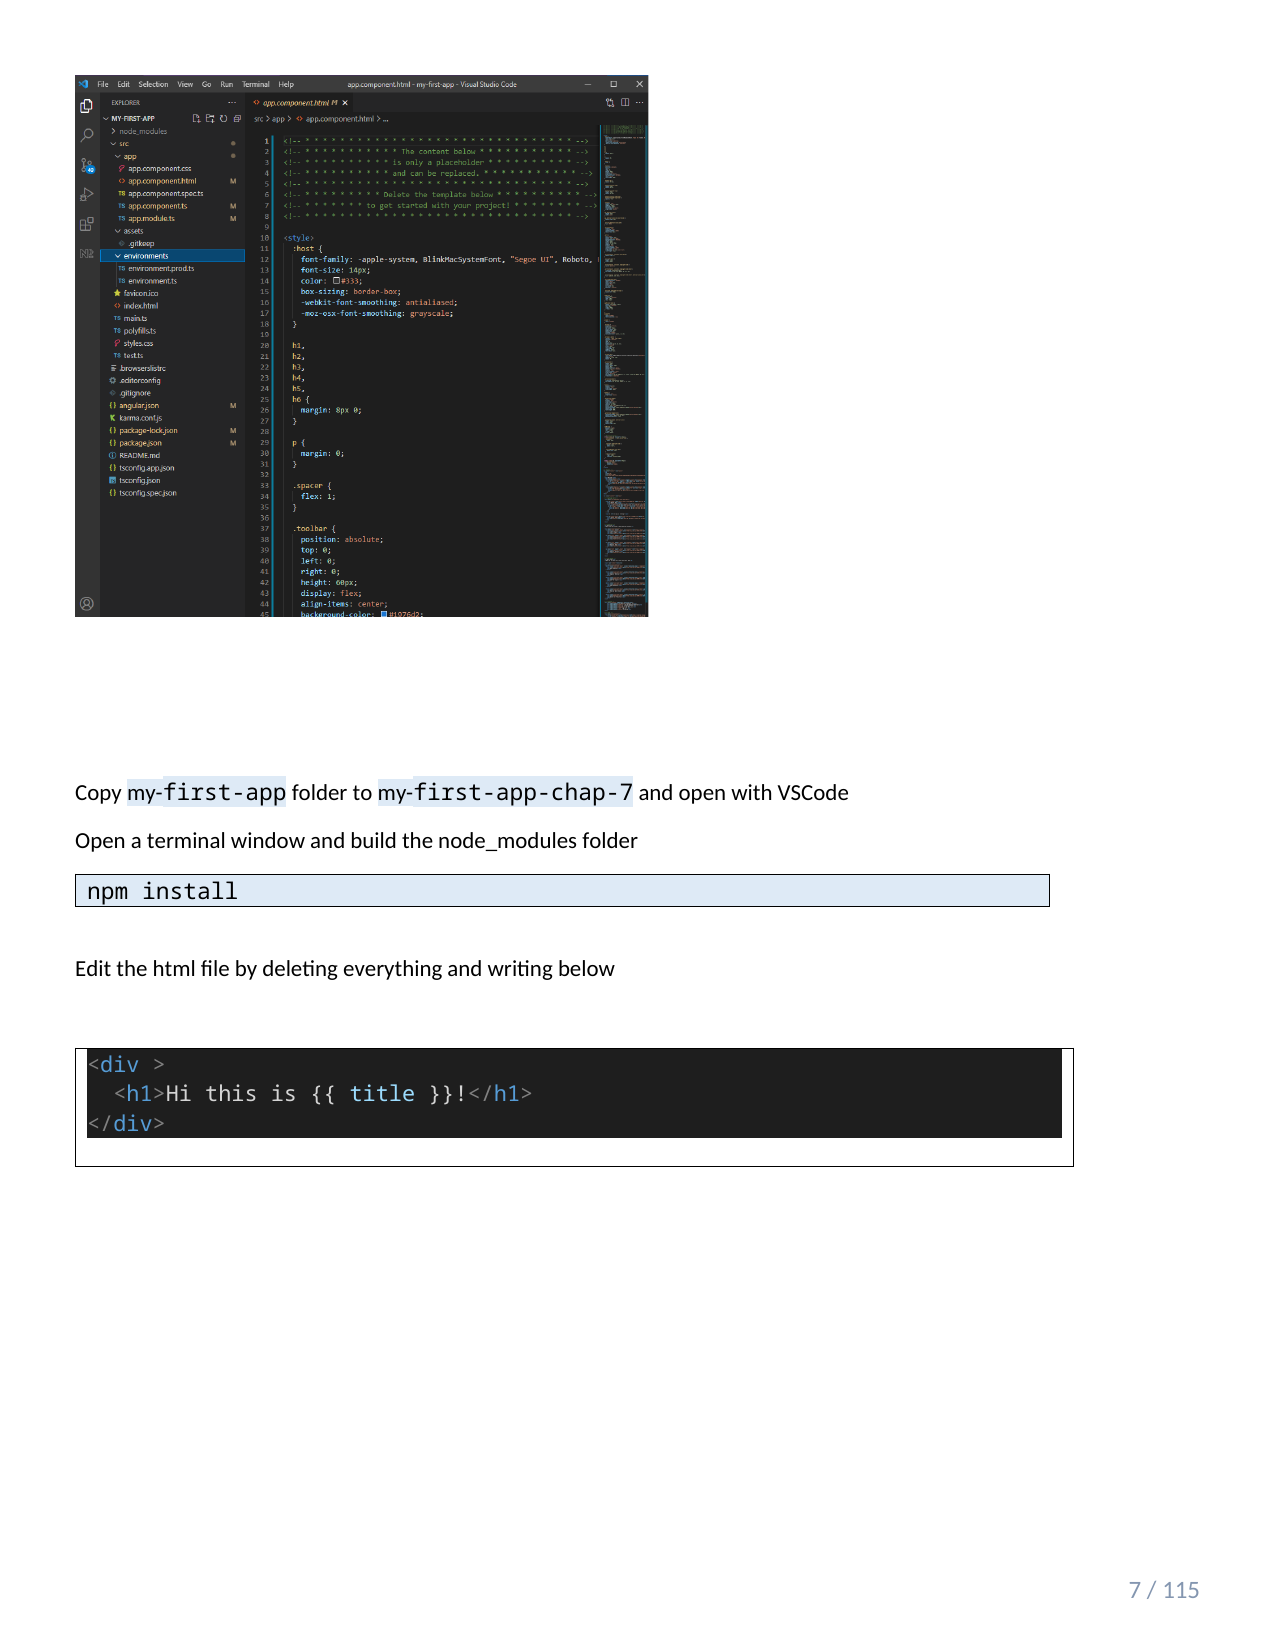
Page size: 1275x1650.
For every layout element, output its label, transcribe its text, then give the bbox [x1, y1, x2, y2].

table_header <div > <h1>Hi this is {{ title }}!</h1> </div> [76, 1049, 1073, 1166]
table_header npm install [76, 875, 1049, 906]
text Copy my-first-app folder to my-first-app-chap-7 and open with VSCode [633, 776, 1200, 807]
picture [75, 75, 649, 617]
text Edit the html file by deleting everything and writing below [75, 954, 1200, 982]
text Open a terminal window and build the node_modules folder [75, 827, 1200, 855]
